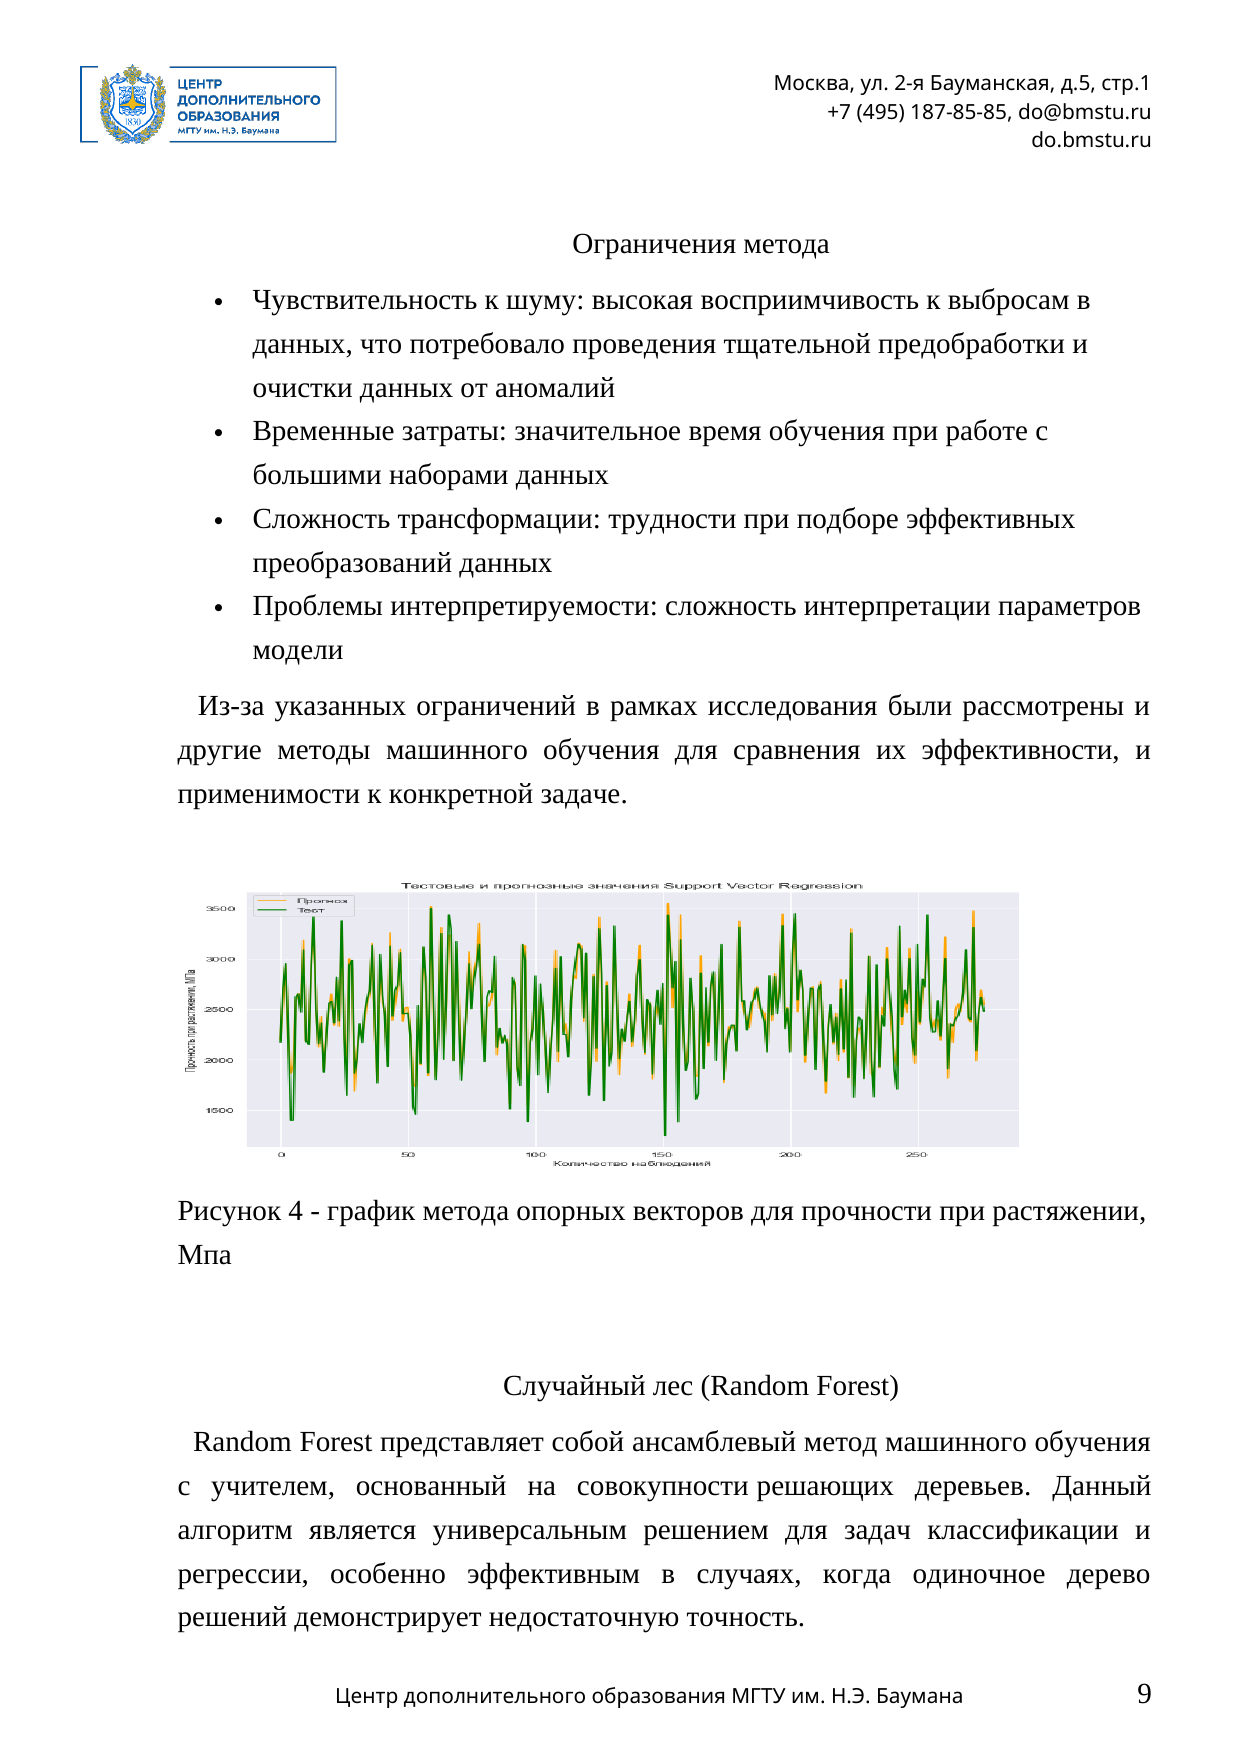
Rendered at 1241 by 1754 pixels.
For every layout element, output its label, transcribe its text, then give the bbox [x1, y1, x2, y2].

text Из-за указанных ограничений в рамках исследования были рассмотрены и другие методы машинного обучения для сравнения их эффективности, и применимости к конкретной задаче. [177, 678, 1152, 809]
list Сложность трансформации: трудности при подборе эффективных преобразований данных [215, 491, 1152, 578]
list Чувствительность к шуму: высокая восприимчивость к выбросам в данных, что потребовало проведения тщательной предобработки и очистки данных от аномалий [215, 272, 1152, 403]
text Рисунок 4 - график метода опорных векторов для прочности при растяжении, Мпа [177, 1183, 1152, 1271]
list Проблемы интерпретируемости: сложность интерпретации параметров модели [215, 578, 1152, 666]
subtitle Случайный лес (Random Forest) [177, 1358, 1152, 1402]
list Временные затраты: значительное время обучения при работе с большими наборами данных [215, 403, 1152, 491]
picture [177, 878, 1028, 1171]
picture [80, 64, 337, 144]
subtitle Ограничения метода [177, 216, 1152, 259]
text Random Forest представляет собой ансамблевый метод машинного обучения с учителем, основанный на совокупности решающих деревьев. Данный алгоритм является универсальным решением для задач классификации и регрессии, особенно эффективным в случаях, когда одиночное дерево решений демонстрирует недостаточную точность. [177, 1414, 1152, 1633]
